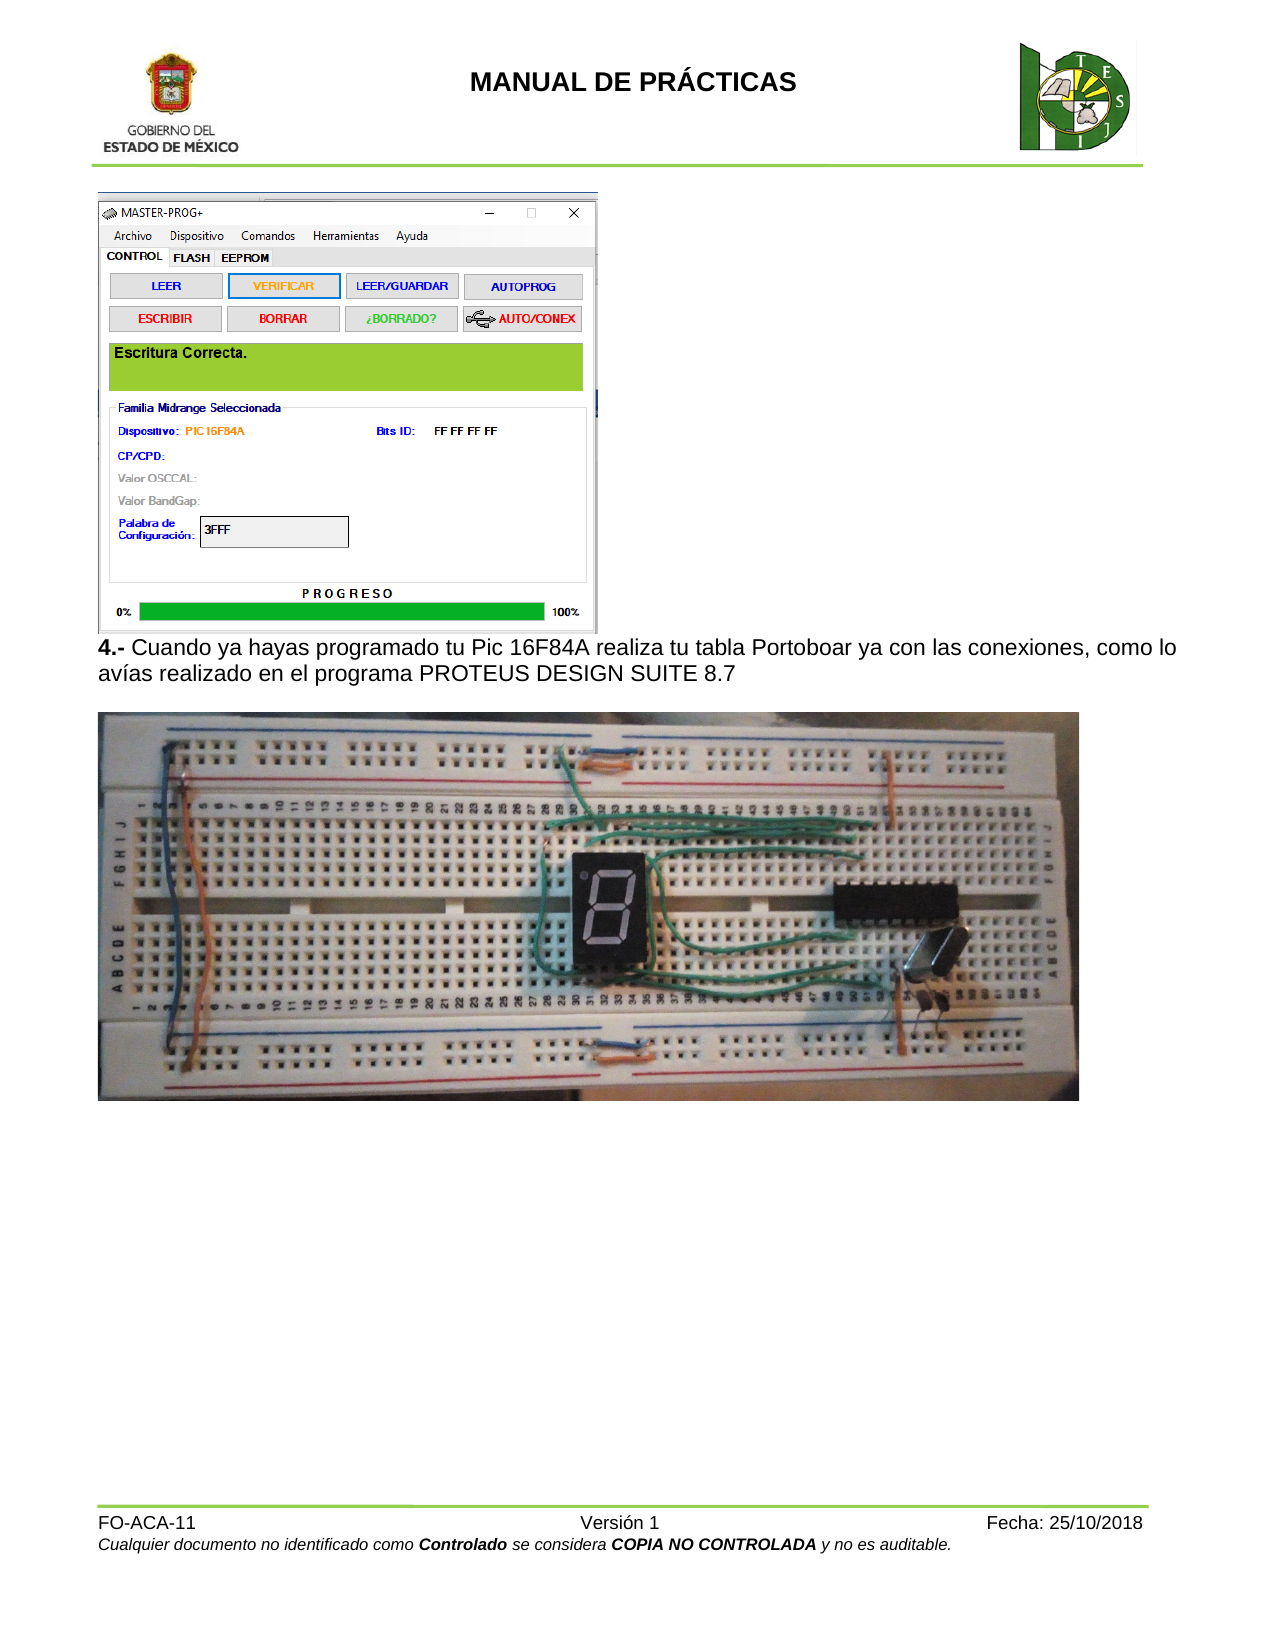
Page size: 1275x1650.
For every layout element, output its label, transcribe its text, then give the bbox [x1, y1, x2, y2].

picture [97, 712, 1080, 1101]
text 4.- Cuando ya hayas programado tu Pic 16F84A realiza tu tabla Portoboar ya con las conexiones, como lo avías realizado en el programa PROTEUS DESIGN SUITE 8.7 [98, 634, 1183, 686]
picture [97, 192, 598, 634]
picture [1018, 41, 1137, 157]
picture [95, 42, 241, 161]
